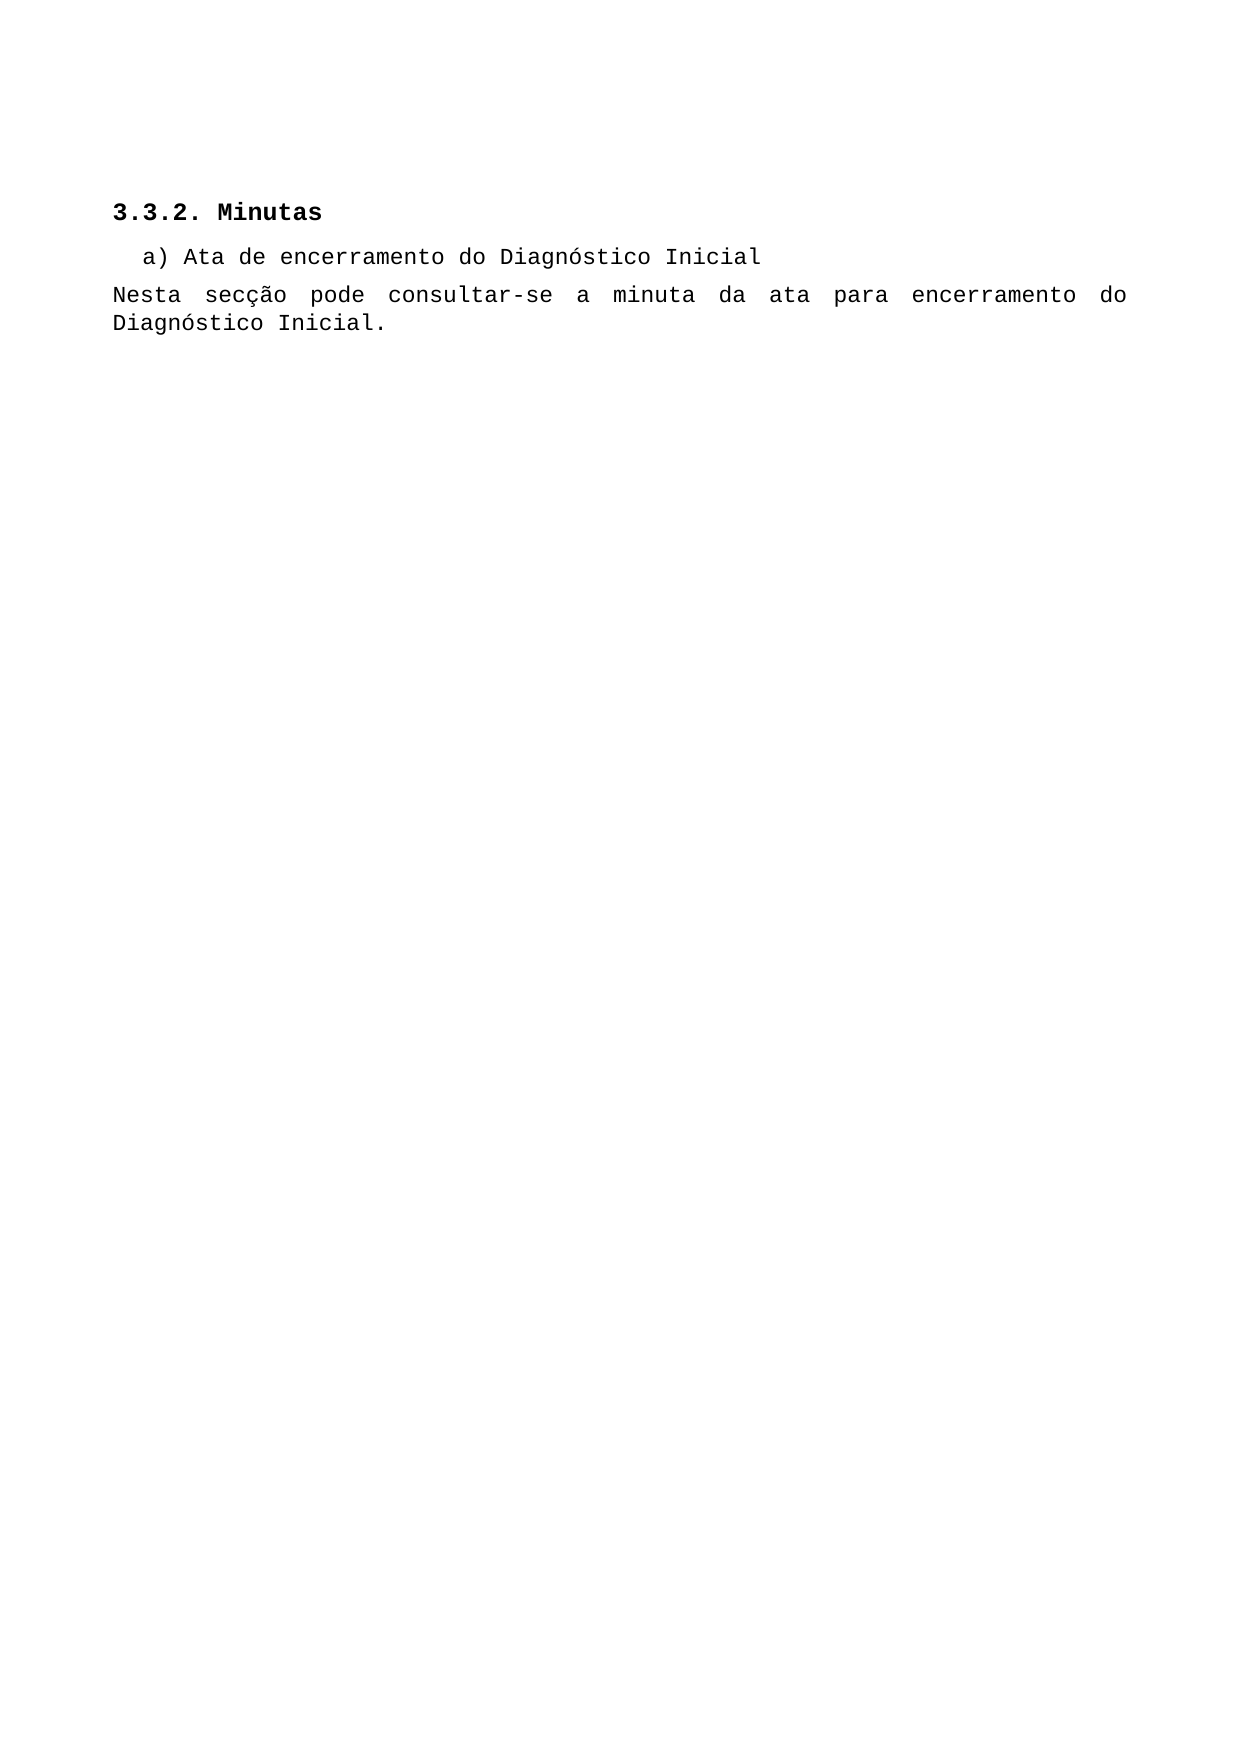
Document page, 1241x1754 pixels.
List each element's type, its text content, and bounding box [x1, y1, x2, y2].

text Minutas [112, 200, 1128, 228]
text Ata de encerramento do Diagnóstico Inicial [118, 245, 1128, 271]
text Nesta secção pode consultar-se a minuta da ata para encerramento do Diagnóstico Inicial. [112, 283, 1128, 337]
